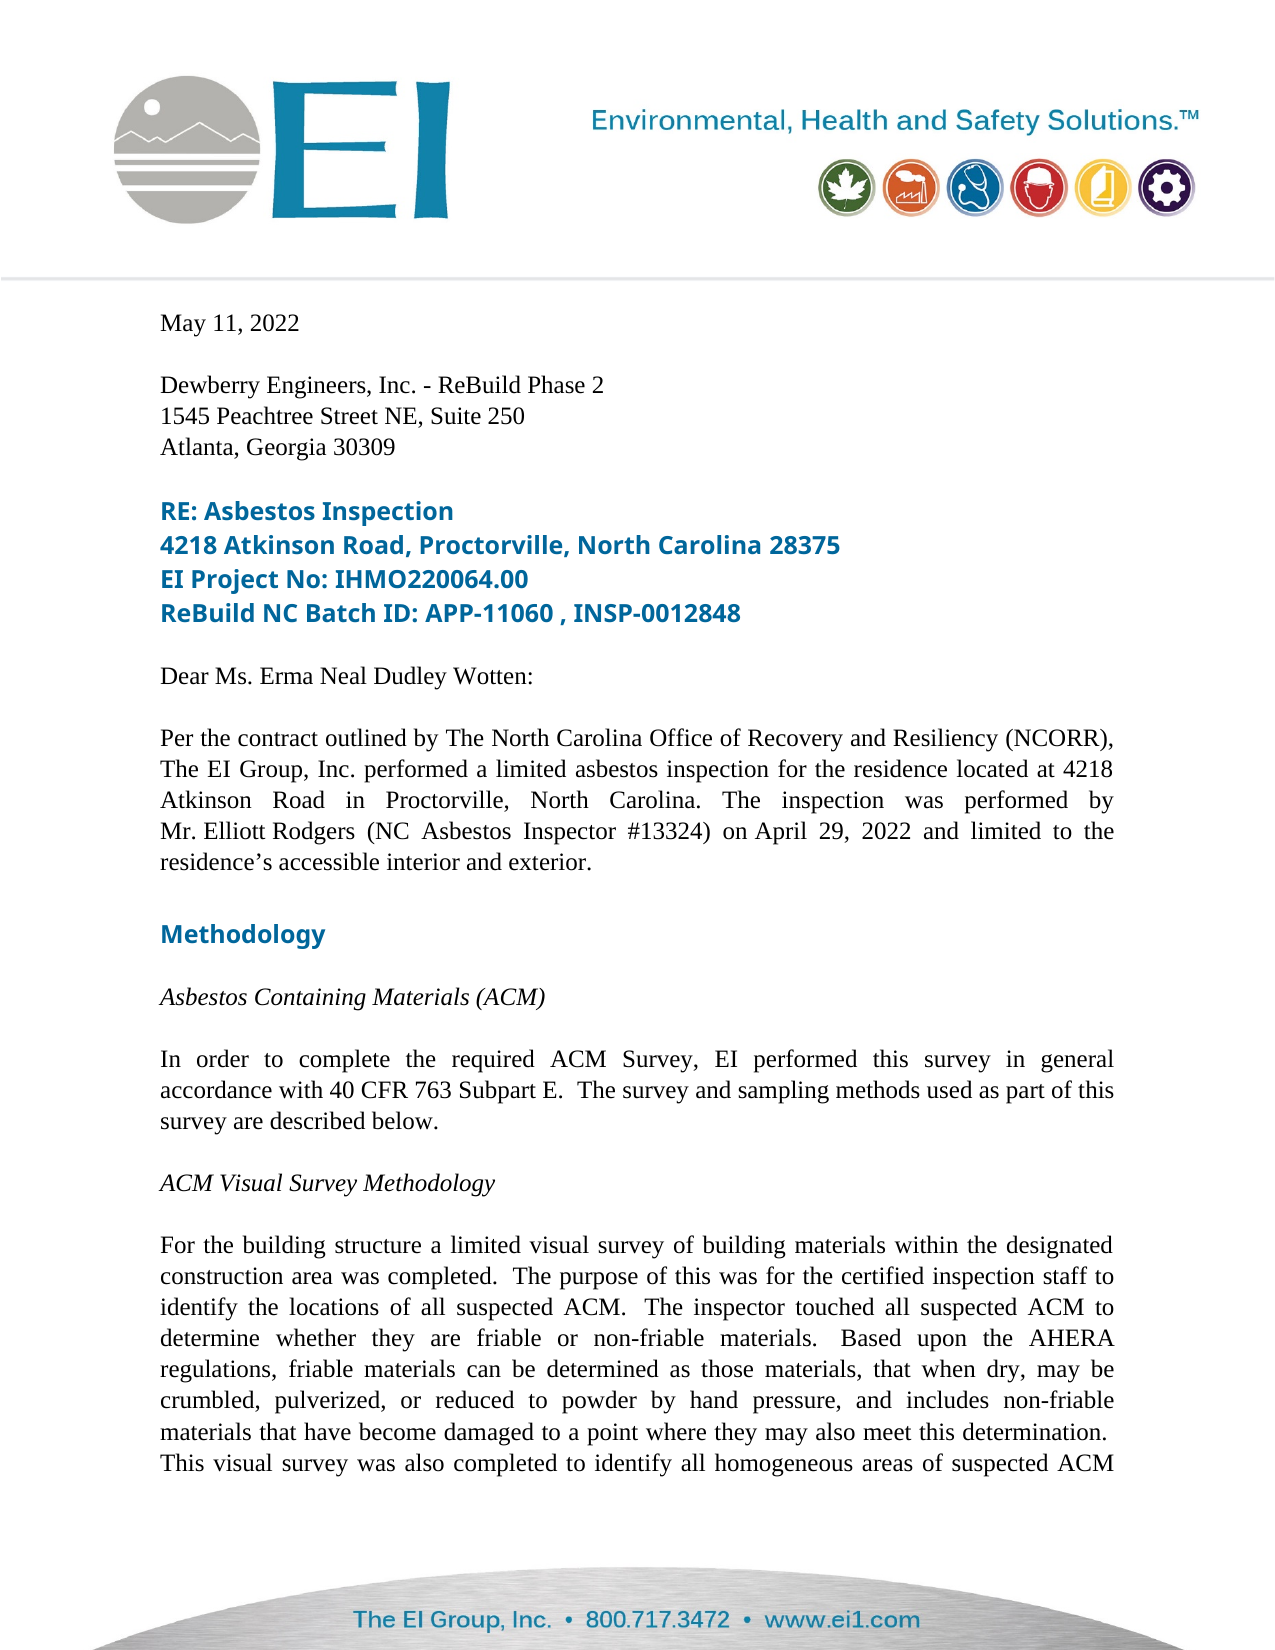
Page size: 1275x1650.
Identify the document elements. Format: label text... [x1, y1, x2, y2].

picture [1, 1, 1275, 1650]
table_header May 11, 2022 Dewberry Engineers, Inc. - ReBuild Phase 2 1545 Peachtree Street NE, Suite 250 Atlanta, Georgia 30309 RE: Asbestos Inspection 4218 Atkinson Road, Proctorville, North Carolina 28375 EI Project No: IHMO220064.00 ReBuild NC Batch ID: APP-11060 , INSP-0012848 Dear Ms. Erma Neal Dudley Wotten: Per the contract outlined by The North Carolina Office of Recovery and Resiliency (NCORR), The EI Group, Inc. performed a limited asbestos inspection for the residence located at 4218 Atkinson Road in Proctorville, North Carolina. The inspection was performed by Mr. Elliott Rodgers (NC Asbestos Inspector #13324) on April 29, 2022 and limited to the residence’s accessible interior and exterior. [150, 305, 1125, 912]
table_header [150, 915, 1125, 1479]
